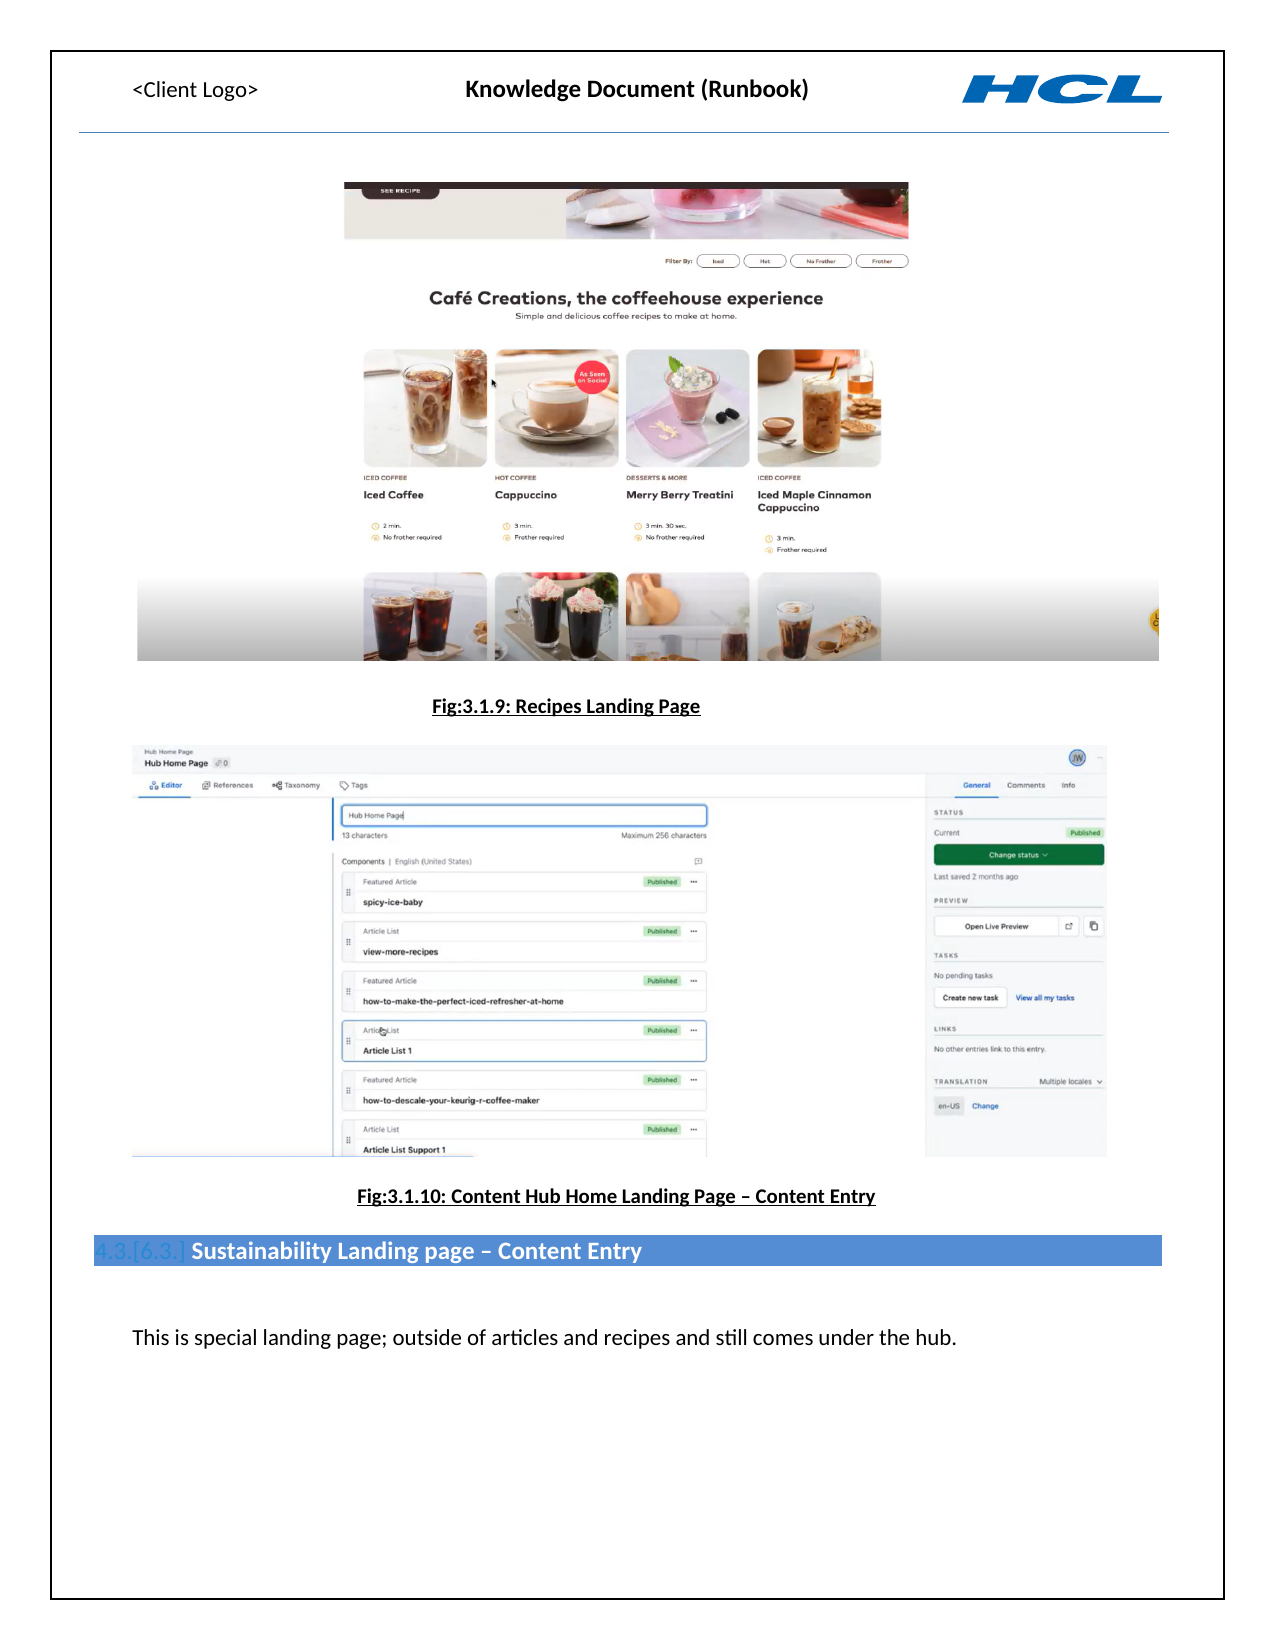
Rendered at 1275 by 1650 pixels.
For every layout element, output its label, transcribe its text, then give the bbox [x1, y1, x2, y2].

text Fig:3.1.9: Recipes Landing Page [357, 693, 1162, 718]
picture [137, 182, 1159, 661]
picture [132, 745, 1107, 1157]
text Fig:3.1.10: Content Hub Home Landing Page – Content Entry [357, 1183, 1162, 1209]
text This is special landing page; outside of articles and recipes and still comes under the hub. [132, 1323, 1162, 1351]
text Sustainability Landing page – Content Entry [94, 1235, 1162, 1266]
